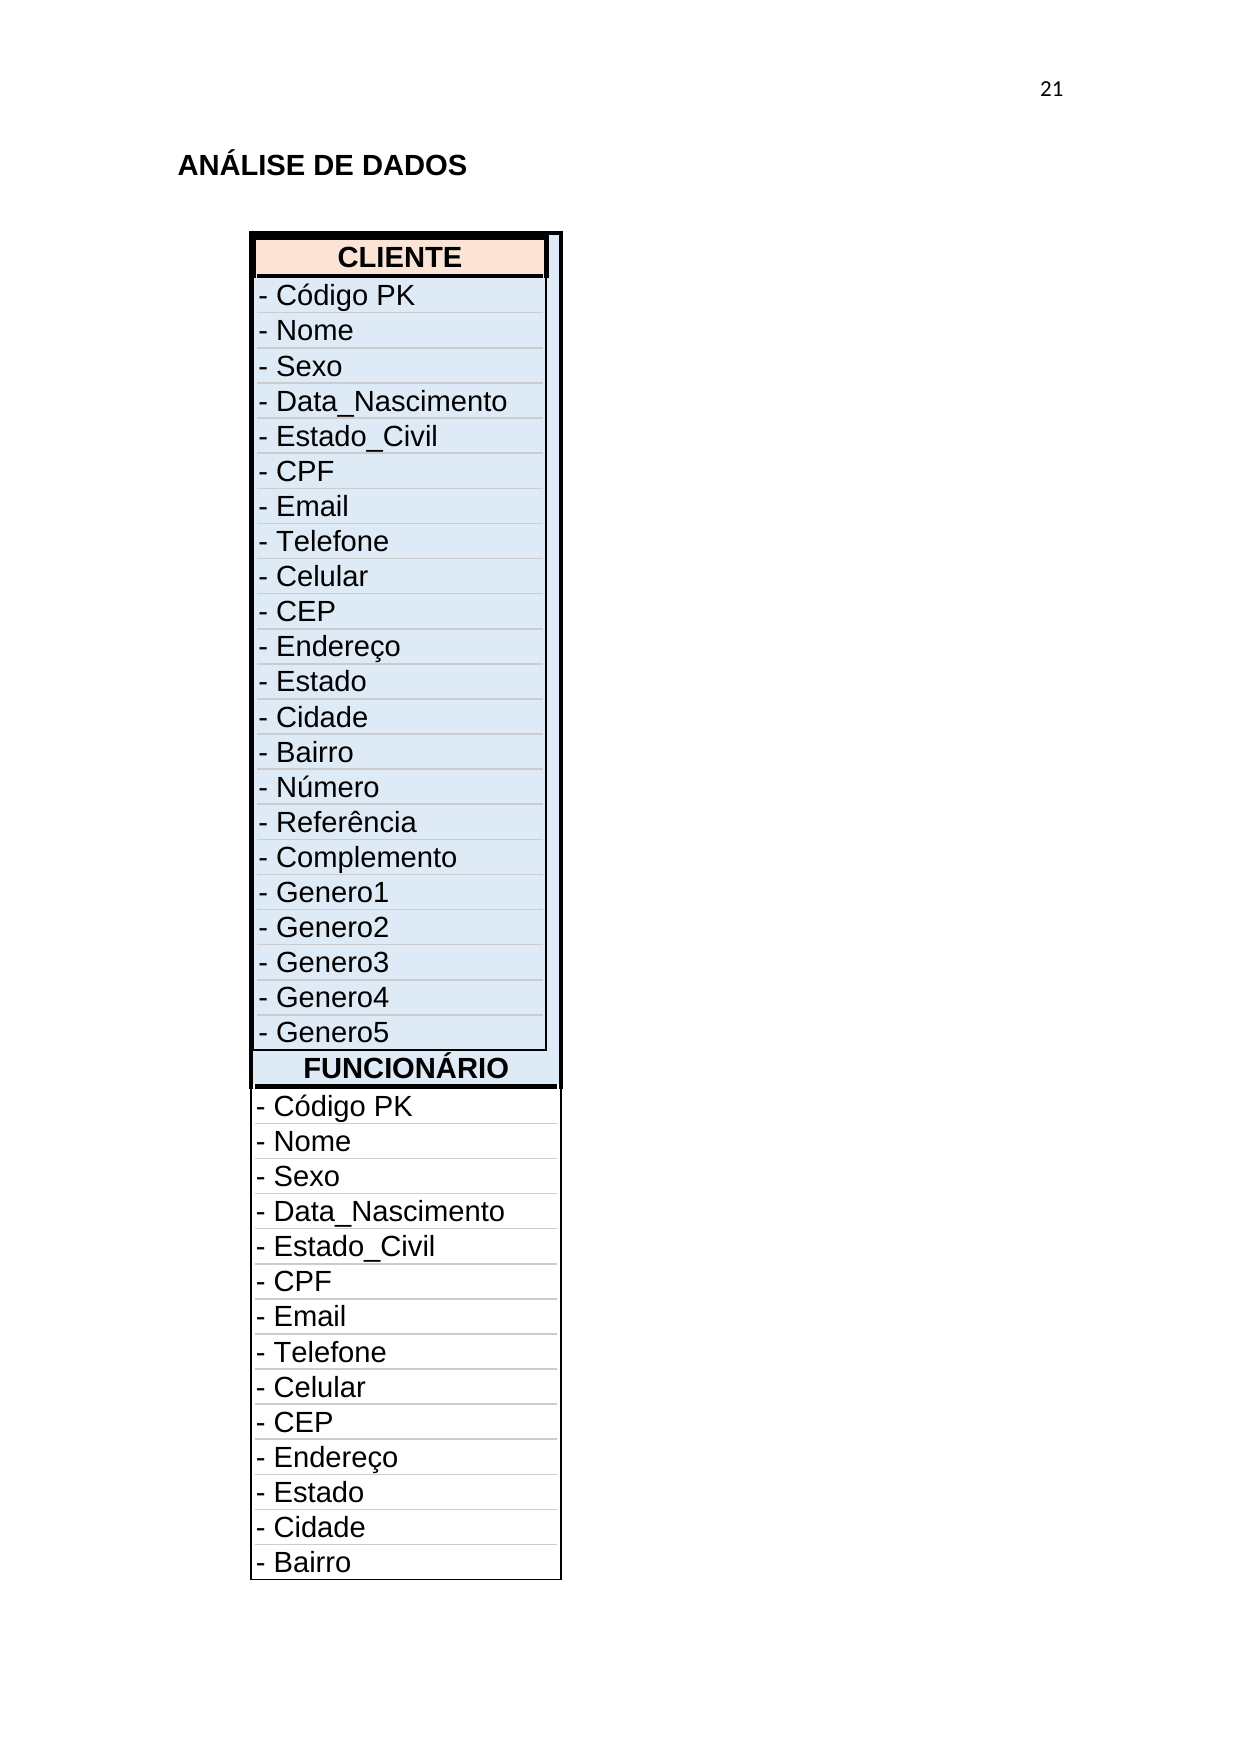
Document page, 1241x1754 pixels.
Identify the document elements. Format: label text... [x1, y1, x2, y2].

table_cell - Data_Nascimento [252, 1193, 560, 1228]
table_cell - Bairro [252, 1544, 560, 1579]
table_cell - Telefone [254, 523, 545, 558]
table_cell - Genero4 [254, 979, 545, 1014]
subtitle ANÁLISE DE DADOS [177, 148, 1063, 181]
table_cell - CPF [254, 452, 545, 487]
table_header FUNCIONÁRIO [253, 235, 559, 1084]
table_cell - Celular [254, 558, 545, 593]
table_cell - Nome [254, 312, 545, 347]
table_cell - Email [252, 1298, 560, 1333]
table_cell - Genero1 [254, 874, 545, 909]
table_cell - CEP [252, 1403, 560, 1438]
table_cell - Código PK [252, 1084, 560, 1122]
table_cell - CEP [254, 593, 545, 628]
table_cell - Sexo [254, 347, 545, 382]
table_cell - CPF [252, 1263, 560, 1298]
table_cell - Cidade [254, 698, 545, 733]
table_cell - Data_Nascimento [254, 382, 545, 417]
table_cell - Número [254, 768, 545, 803]
table_cell - Estado_Civil [252, 1228, 560, 1263]
table_cell - Endereço [254, 628, 545, 663]
table_cell - Complemento [254, 839, 545, 873]
table_cell - Endereço [252, 1438, 560, 1473]
table_header CLIENTE [256, 240, 544, 274]
table_cell - Genero3 [254, 944, 545, 979]
table_cell - Código PK [254, 274, 545, 312]
table_cell - Bairro [254, 733, 545, 768]
table_cell - Sexo [252, 1158, 560, 1193]
table_cell - Nome [252, 1123, 560, 1157]
table_cell - Telefone [252, 1333, 560, 1368]
table_cell - Celular [252, 1368, 560, 1403]
table_cell - Genero2 [254, 909, 545, 944]
table_cell - Email [254, 488, 545, 522]
table_cell - Estado [252, 1474, 560, 1508]
table_cell - Cidade [252, 1509, 560, 1544]
table_cell - Estado [254, 663, 545, 698]
table_cell - Genero5 [254, 1014, 545, 1049]
table_cell - Referência [254, 803, 545, 838]
table_cell - Estado_Civil [254, 417, 545, 452]
